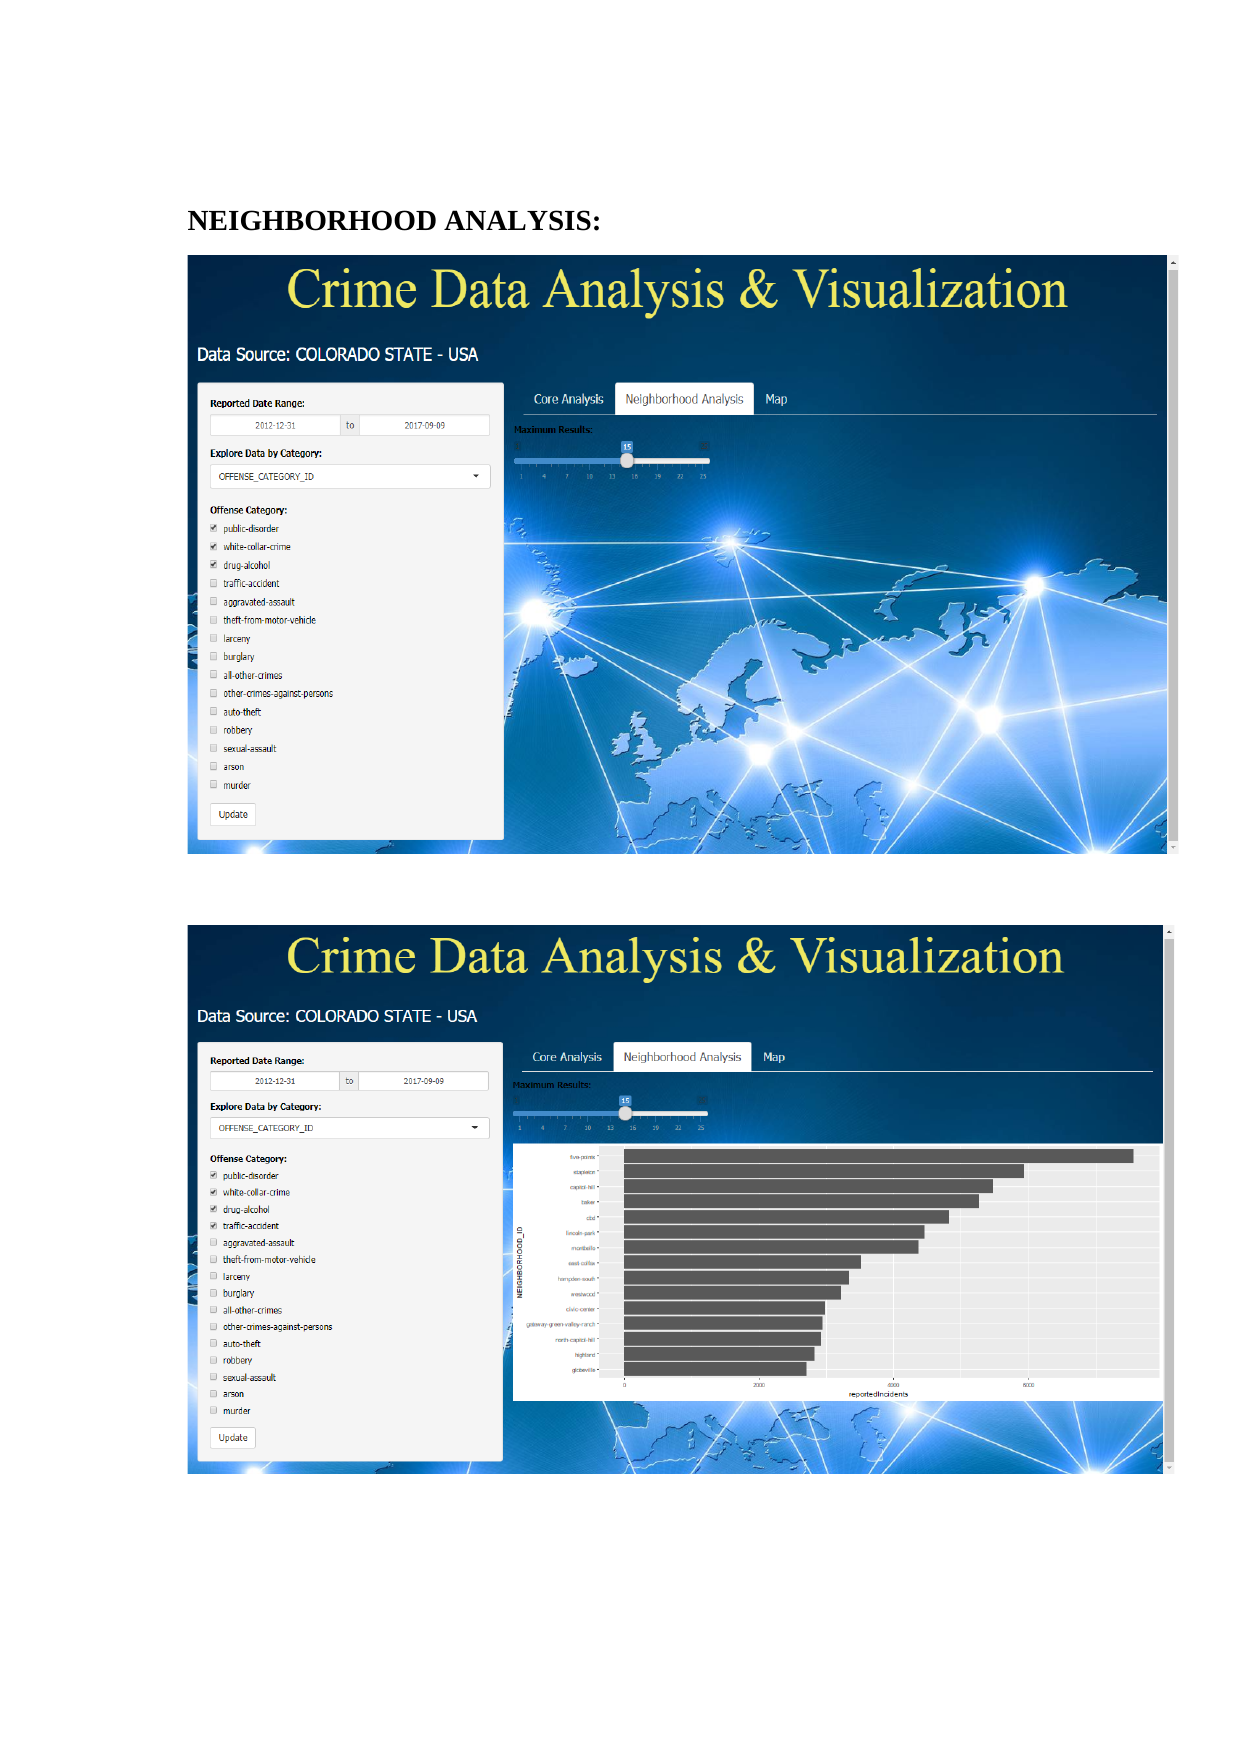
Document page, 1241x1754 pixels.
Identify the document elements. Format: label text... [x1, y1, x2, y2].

picture [187, 925, 1175, 1474]
picture [187, 255, 1179, 854]
text NEIGHBORHOOD ANALYSIS: [112, 203, 1128, 236]
